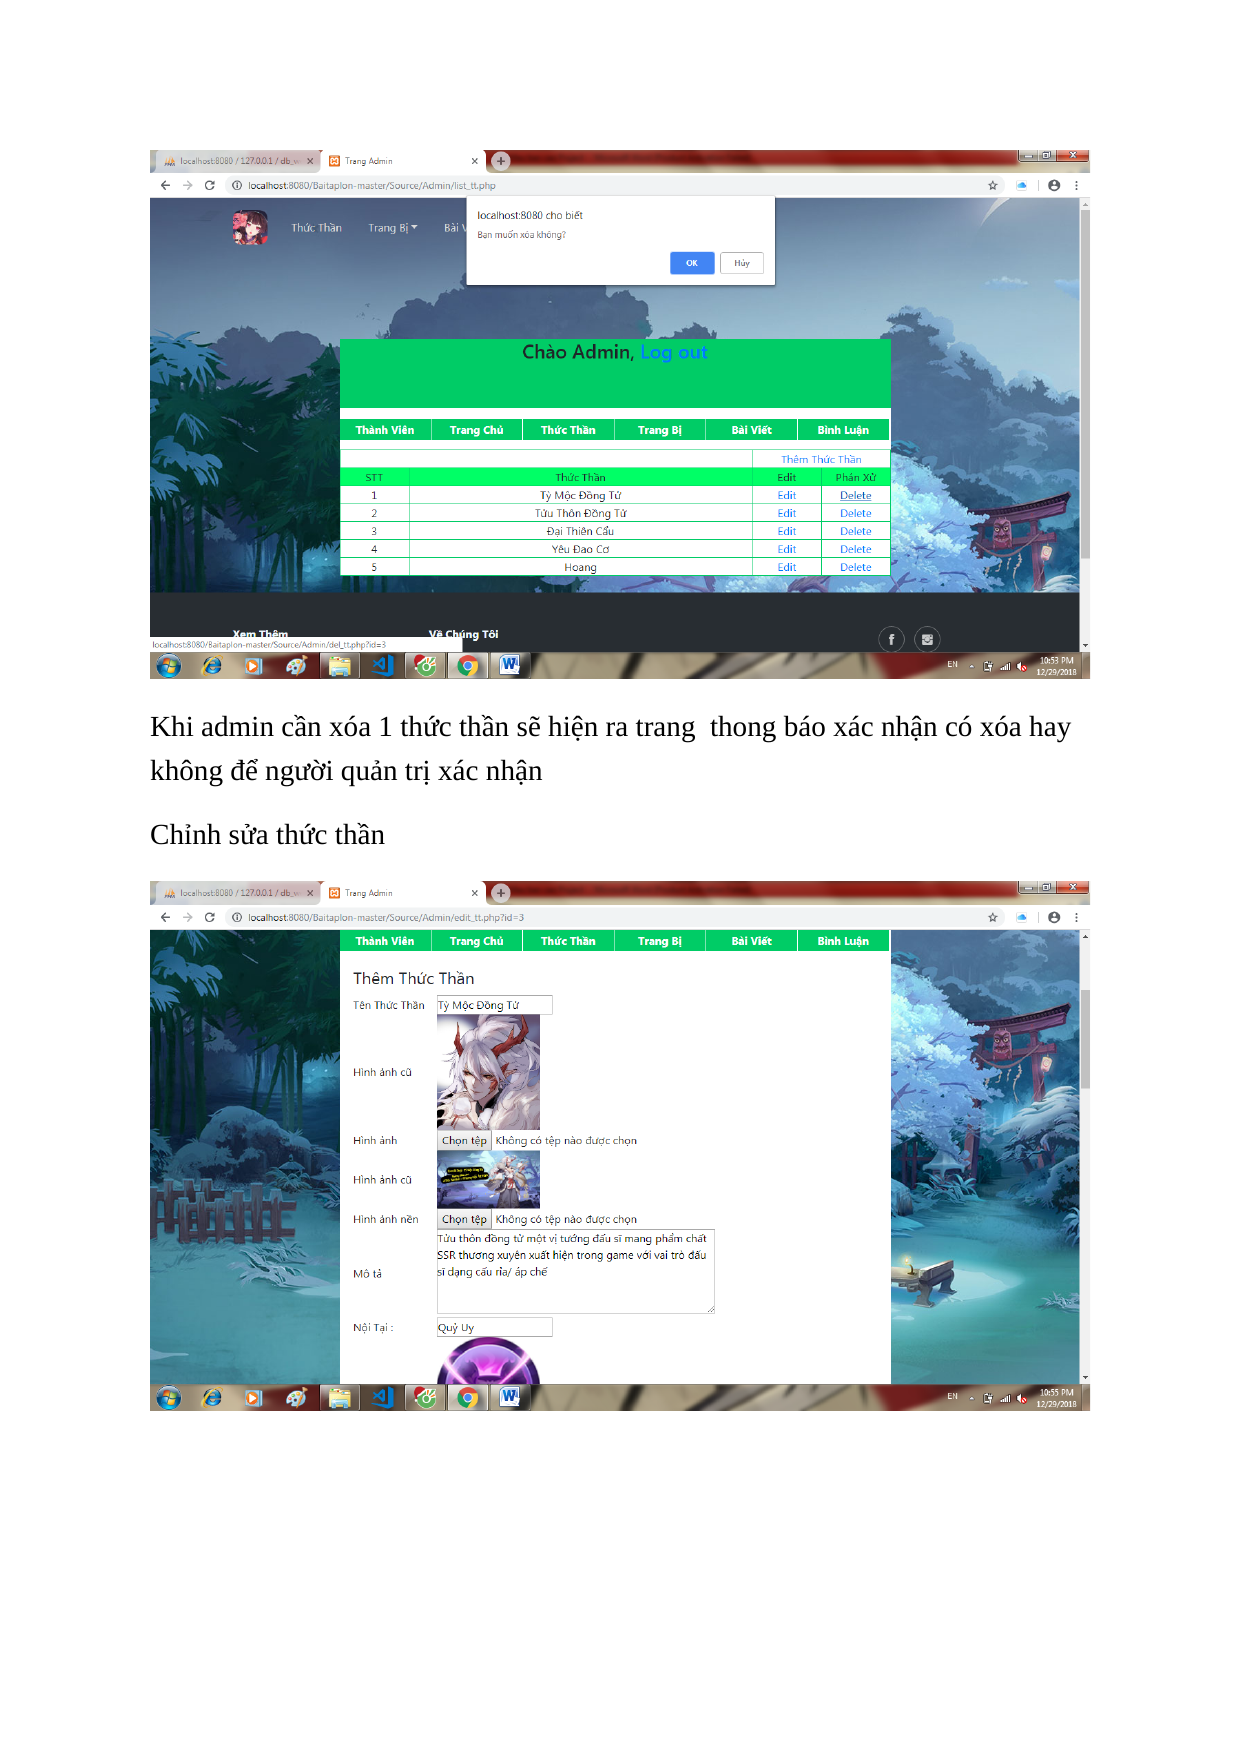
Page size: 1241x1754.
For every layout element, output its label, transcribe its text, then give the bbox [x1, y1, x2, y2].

picture [150, 150, 1091, 679]
text Khi admin cần xóa 1 thức thần sẽ hiện ra trang thong báo xác nhận có xóa hay không để người quản trị xác nhận [150, 709, 1090, 786]
text Chỉnh sửa thức thần [150, 817, 1090, 851]
picture [150, 881, 1091, 1411]
